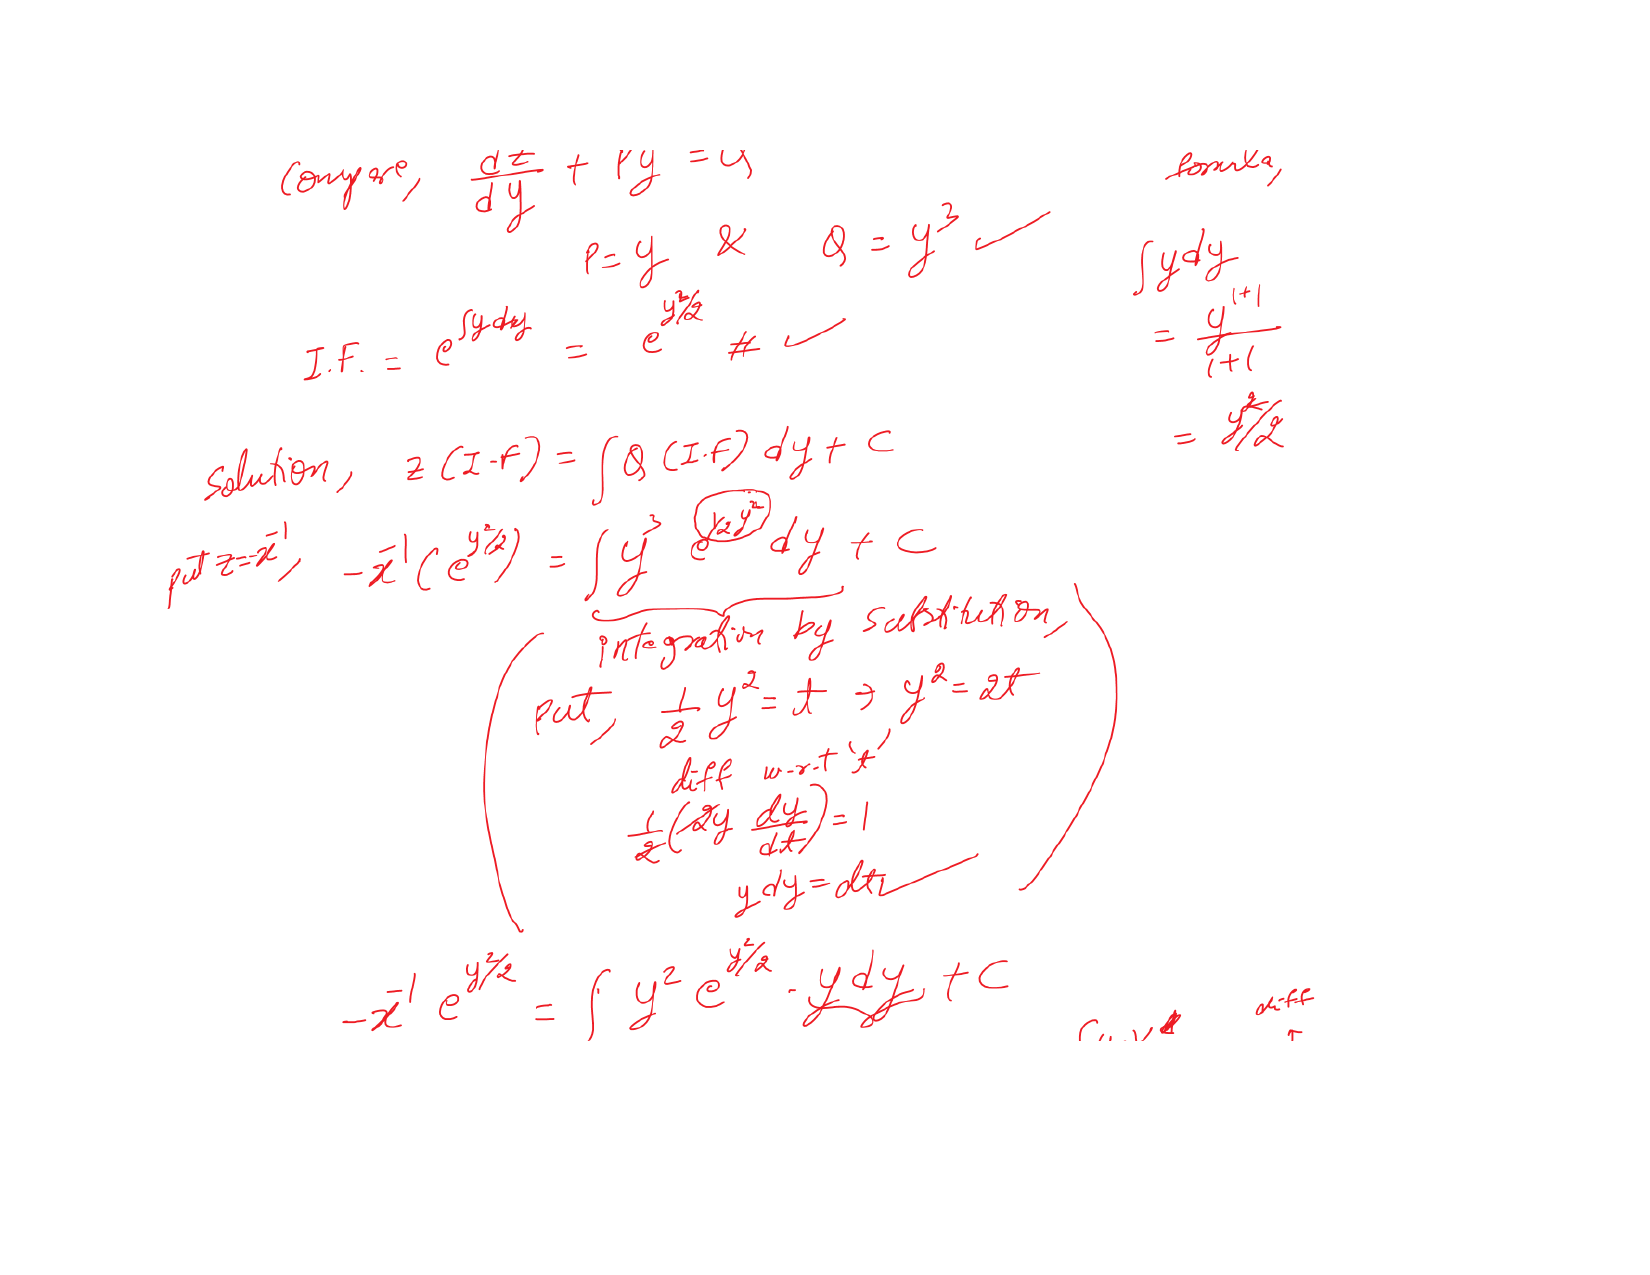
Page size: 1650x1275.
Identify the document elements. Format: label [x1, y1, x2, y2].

picture [150, 150, 1401, 1041]
